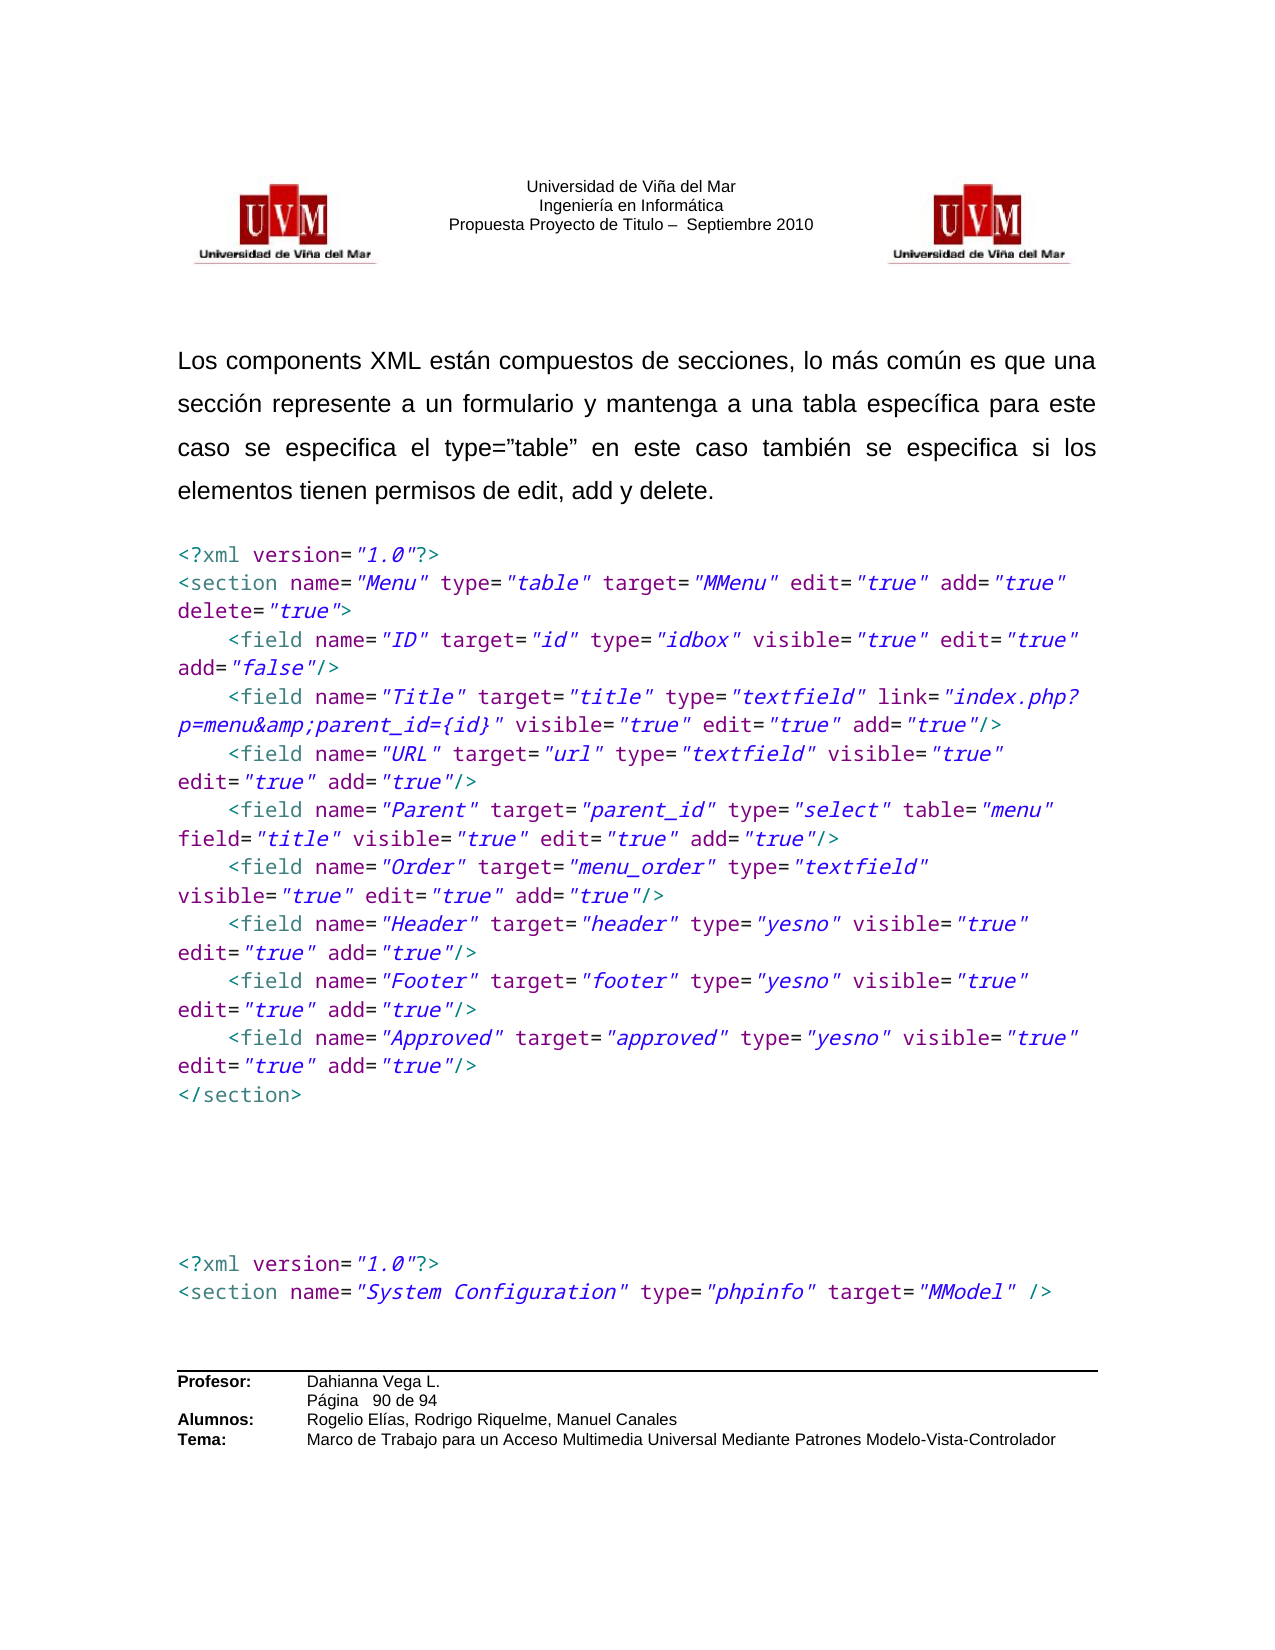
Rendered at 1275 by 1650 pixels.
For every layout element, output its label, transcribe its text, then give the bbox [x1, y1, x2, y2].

text <field name="Order" target="menu_order" type="textfield" visible="true" edit="true" add="true"/> [177, 852, 1098, 909]
text <field name="URL" target="url" type="textfield" visible="true" edit="true" add="true"/> [177, 739, 1098, 796]
text <section name="System Configuration" type="phpinfo" target="MModel" /> [177, 1277, 1098, 1306]
text <field name="Title" target="title" type="textfield" link="index.php?p=menu&amp;parent_id={id}" visible="true" edit="true" add="true"/> [177, 682, 1098, 739]
text <field name="Header" target="header" type="yesno" visible="true" edit="true" add="true"/> [177, 909, 1098, 966]
text Los components XML están compuestos de secciones, lo más común es que una sección represente a un formulario y mantenga a una tabla específica para este caso se especifica el type=”table” en este caso también se especifica si los elementos tienen permisos de edit, add y delete. [177, 346, 1098, 504]
picture [177, 176, 390, 267]
text <field name="Parent" target="parent_id" type="select" table="menu" field="title" visible="true" edit="true" add="true"/> [177, 796, 1098, 852]
text <?xml version="1.0"?> [177, 540, 1098, 568]
text <field name="Approved" target="approved" type="yesno" visible="true" edit="true" add="true"/> [177, 1023, 1098, 1080]
text <section name="Menu" type="table" target="MMenu" edit="true" add="true" delete="true"> [177, 568, 1098, 625]
text <field name="Footer" target="footer" type="yesno" visible="true" edit="true" add="true"/> [177, 966, 1098, 1023]
picture [871, 176, 1084, 267]
text </section> [177, 1080, 1098, 1108]
text <field name="ID" target="id" type="idbox" visible="true" edit="true" add="false"/> [177, 625, 1098, 682]
text <?xml version="1.0"?> [177, 1249, 1098, 1277]
